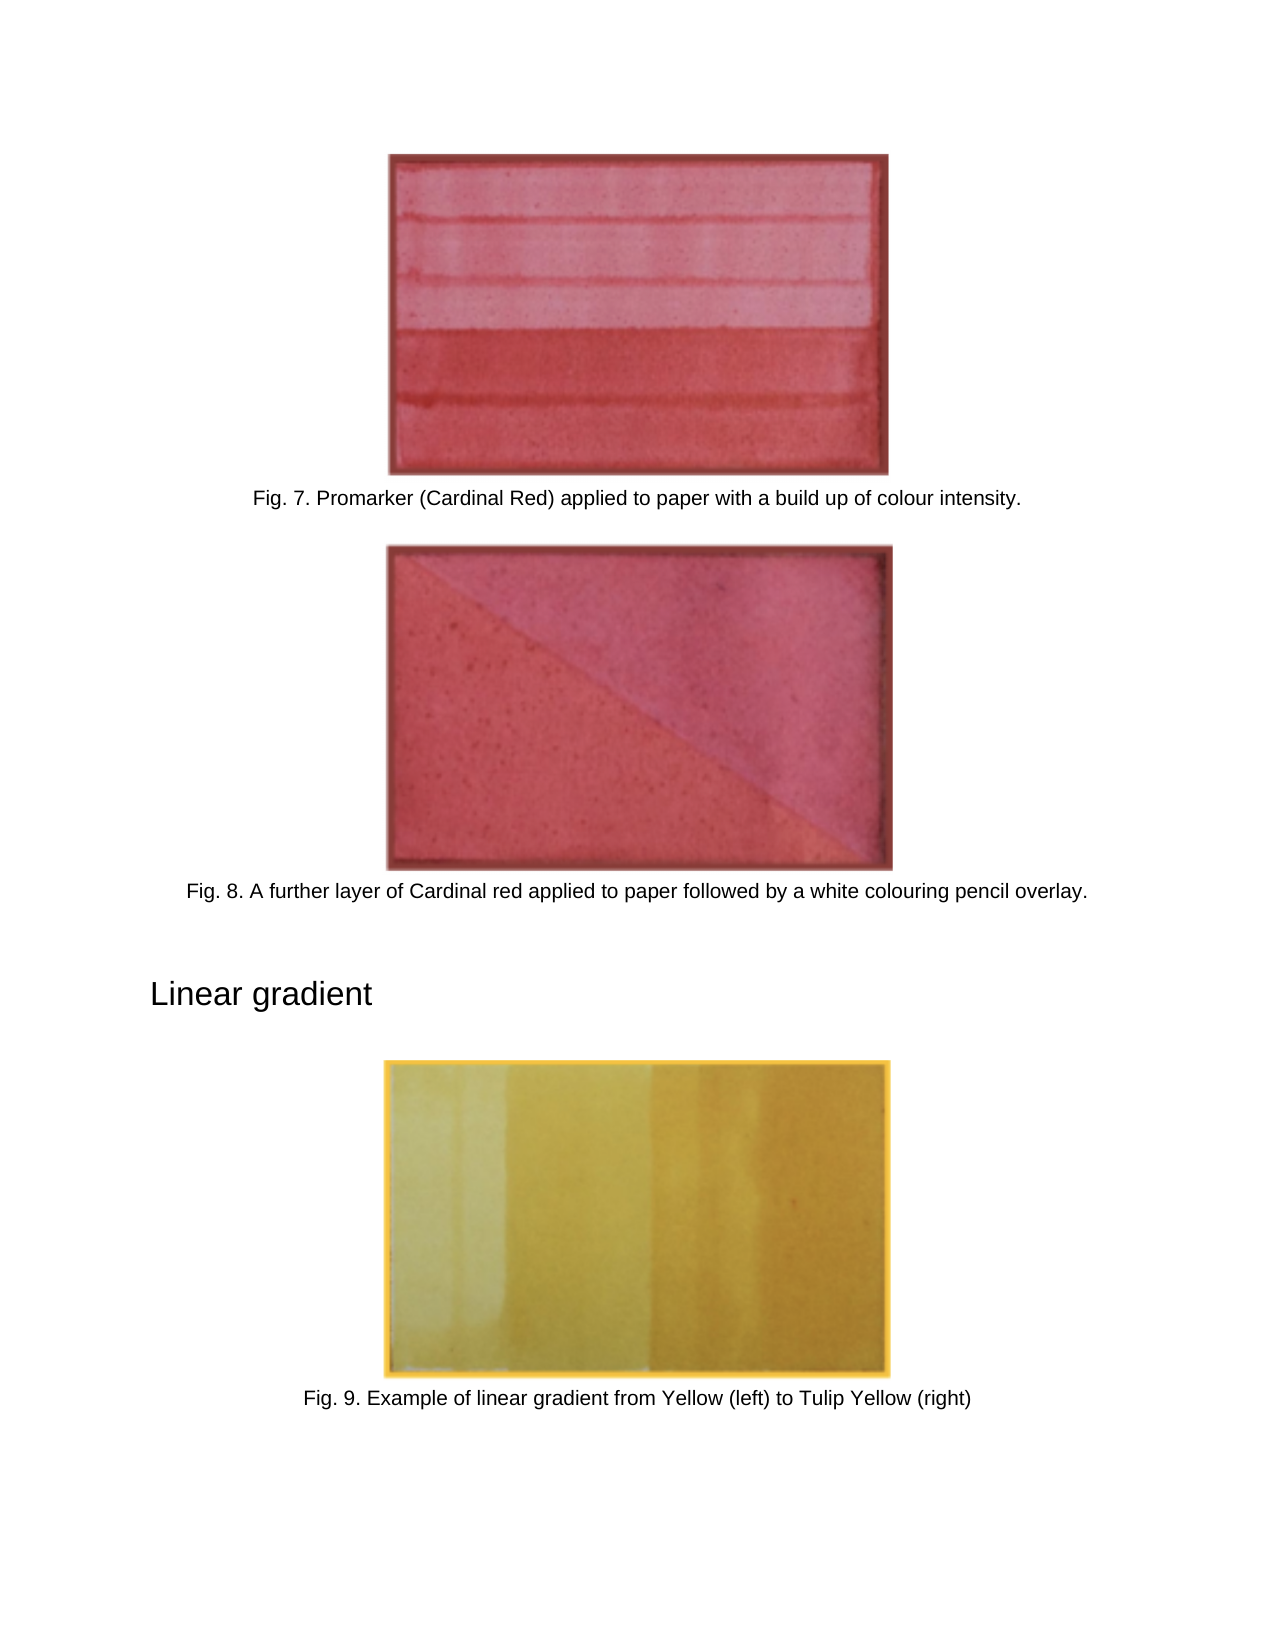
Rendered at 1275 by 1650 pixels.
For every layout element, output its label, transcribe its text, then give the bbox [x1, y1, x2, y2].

picture [379, 1055, 896, 1382]
picture [383, 542, 893, 875]
text Fig. 8. A further layer of Cardinal red applied to paper followed by a white colouring pencil overlay. [150, 879, 1125, 903]
subtitle Linear gradient [150, 974, 1125, 1013]
picture [385, 151, 891, 483]
text Fig. 9. Example of linear gradient from Yellow (left) to Tulip Yellow (right) [150, 1386, 1125, 1410]
text Fig. 7. Promarker (Cardinal Red) applied to paper with a build up of colour intensity. [150, 486, 1125, 510]
